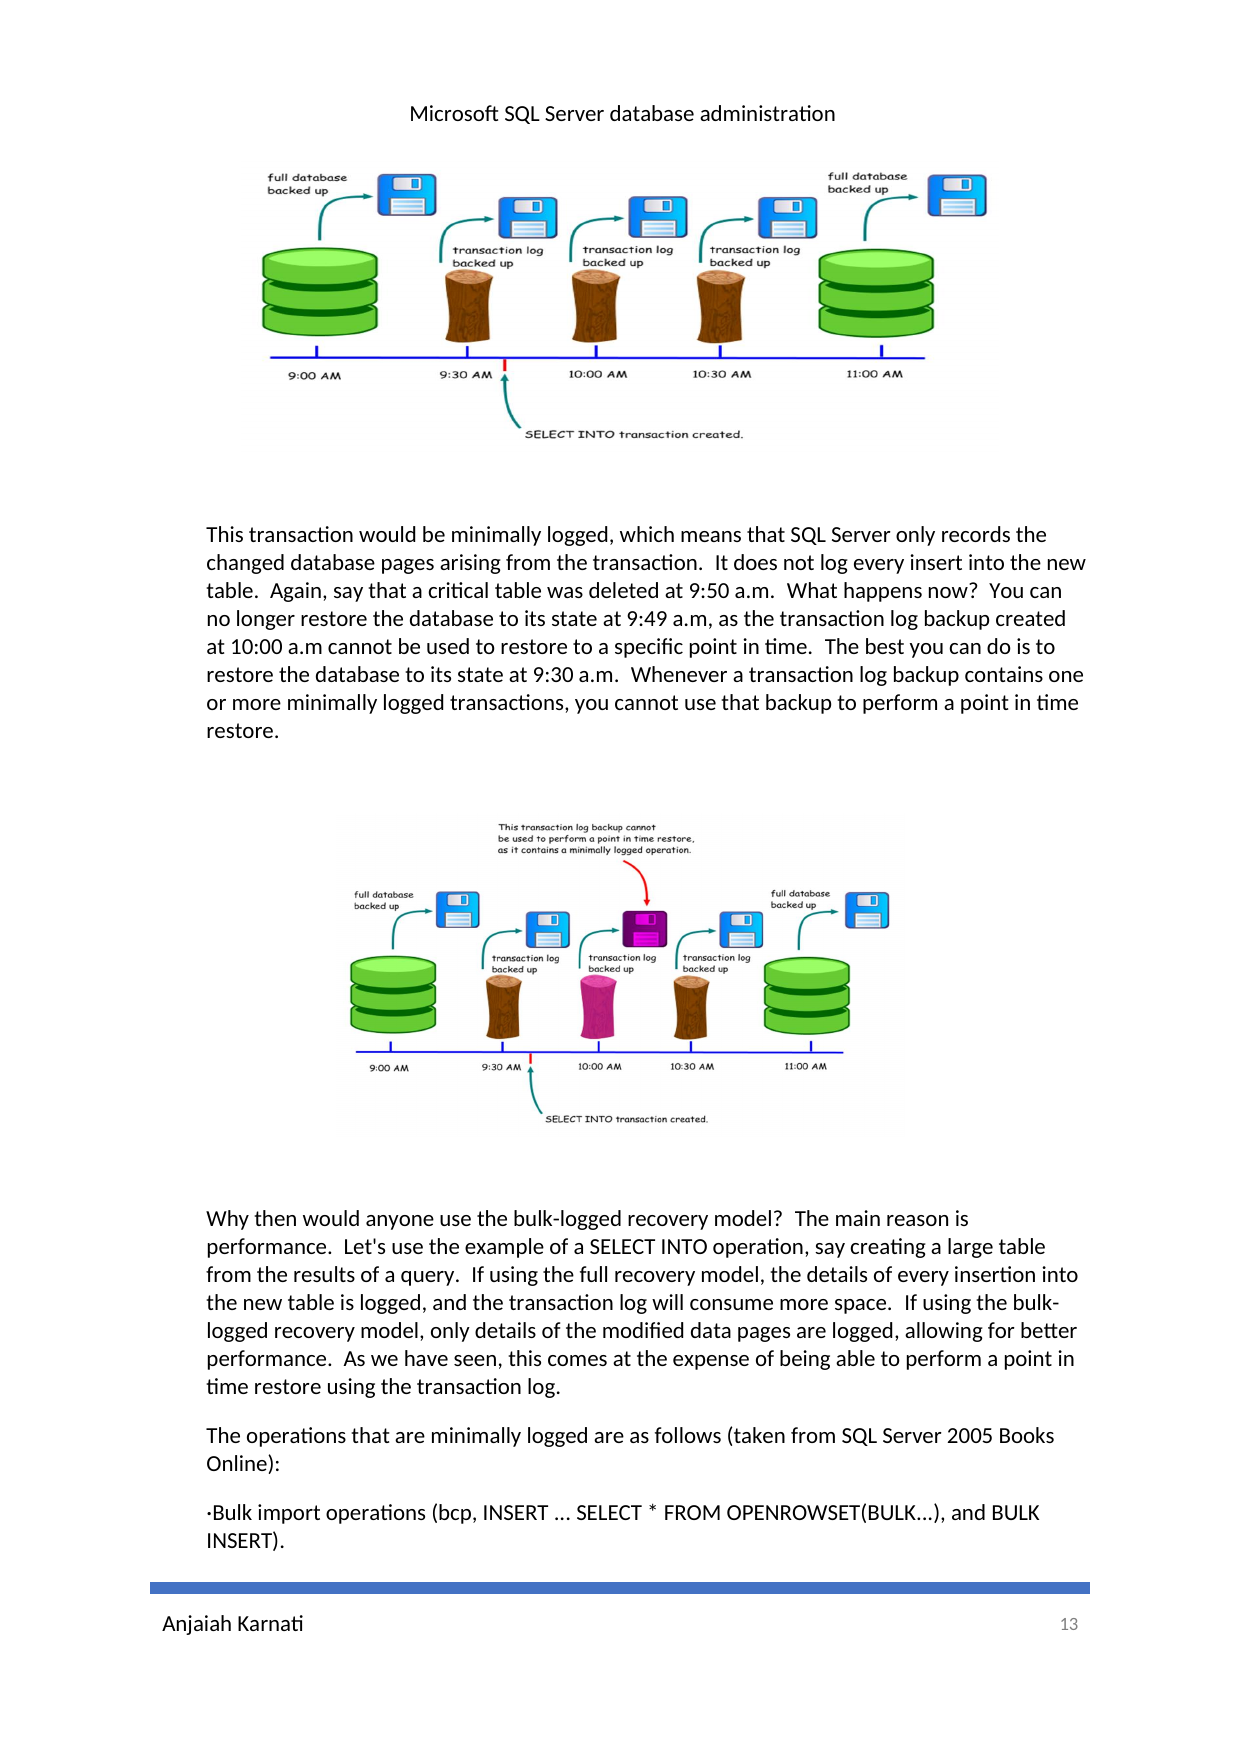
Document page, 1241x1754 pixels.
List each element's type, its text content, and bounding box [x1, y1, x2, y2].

text ·Bulk import operations (bcp, INSERT ... SELECT * FROM OPENROWSET(BULK...), and BULK INSERT). [206, 1498, 1090, 1554]
picture [335, 813, 905, 1137]
text This transaction would be minimally logged, which means that SQL Server only records the changed database pages arising from the transaction. It does not log every insert into the new table. Again, say that a critical table was deleted at 9:50 a.m. What happens now? You can no longer restore the database to its state at 9:49 a.m, as the transaction log backup created at 10:00 a.m cannot be used to restore to a specific point in time. The best you can do is to restore the database to its state at 9:30 a.m. Whenever a transaction log backup contains one or more minimally logged transactions, you cannot use that backup to perform a point in time restore. [206, 520, 1090, 744]
picture [241, 155, 1000, 452]
text Why then would anyone use the bulk-logged recovery model? The main reason is performance. Let's use the example of a SELECT INTO operation, say creating a large table from the results of a query. If using the full recovery model, the details of every insertion into the new table is logged, and the transaction log will consume more space. If using the bulk-logged recovery model, only details of the modified data pages are logged, allowing for better performance. As we have seen, this comes at the expense of being able to perform a point in time restore using the transaction log. [206, 1204, 1090, 1400]
text The operations that are minimally logged are as follows (taken from SQL Server 2005 Books Online): [206, 1421, 1090, 1477]
